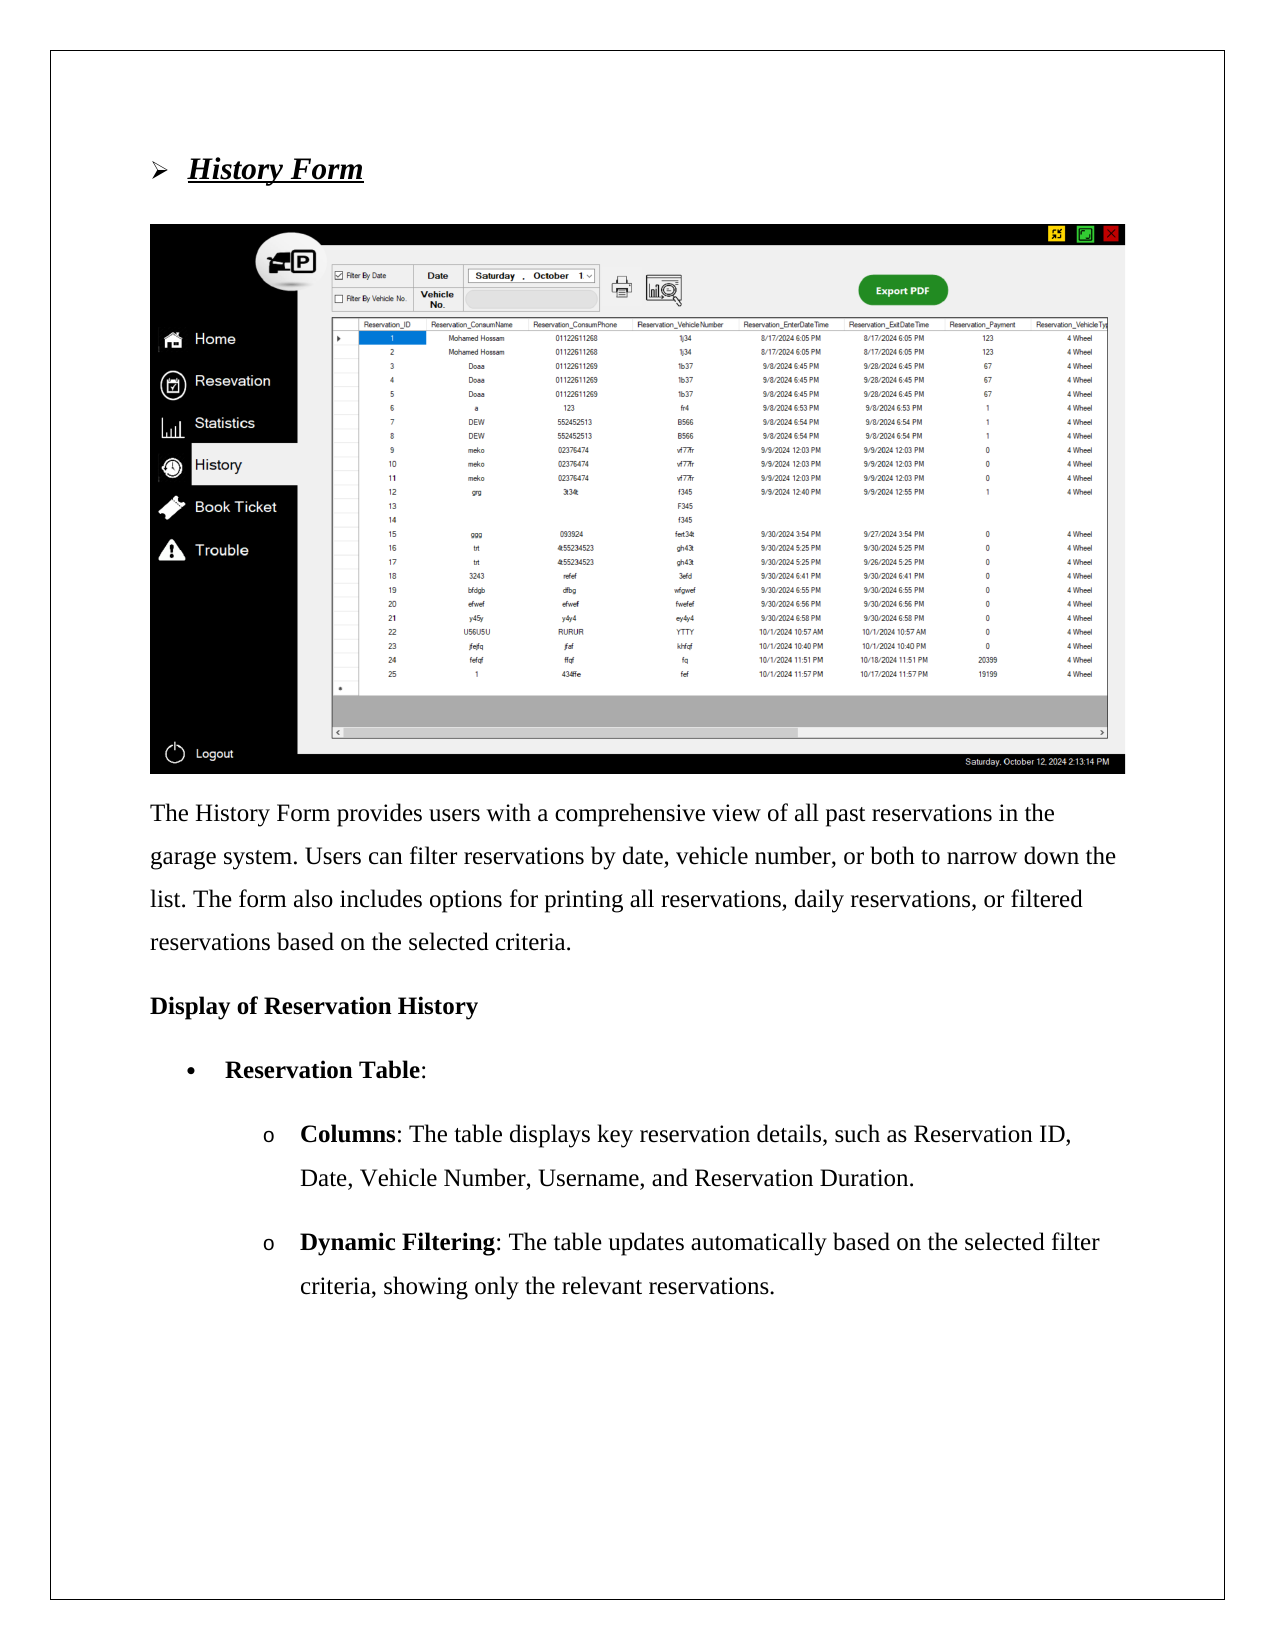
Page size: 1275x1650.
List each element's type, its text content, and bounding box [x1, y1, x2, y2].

list Dynamic Filtering: The table updates automatically based on the selected filter criteria, showing only the relevant reservations. [262, 1227, 1125, 1300]
text The History Form provides users with a comprehensive view of all past reservations in the garage system. Users can filter reservations by date, vehicle number, or both to narrow down the list. The form also includes options for printing all reservations, daily reservations, or filtered reservations based on the selected criteria. [150, 798, 1125, 956]
list History Form [150, 150, 1125, 186]
text Display of Reservation History [150, 991, 1125, 1020]
list Reservation Table: [187, 1055, 1125, 1084]
list Columns: The table displays key reservation details, such as Reservation ID, Date, Vehicle Number, Username, and Reservation Duration. [262, 1119, 1125, 1192]
picture [150, 224, 1125, 774]
